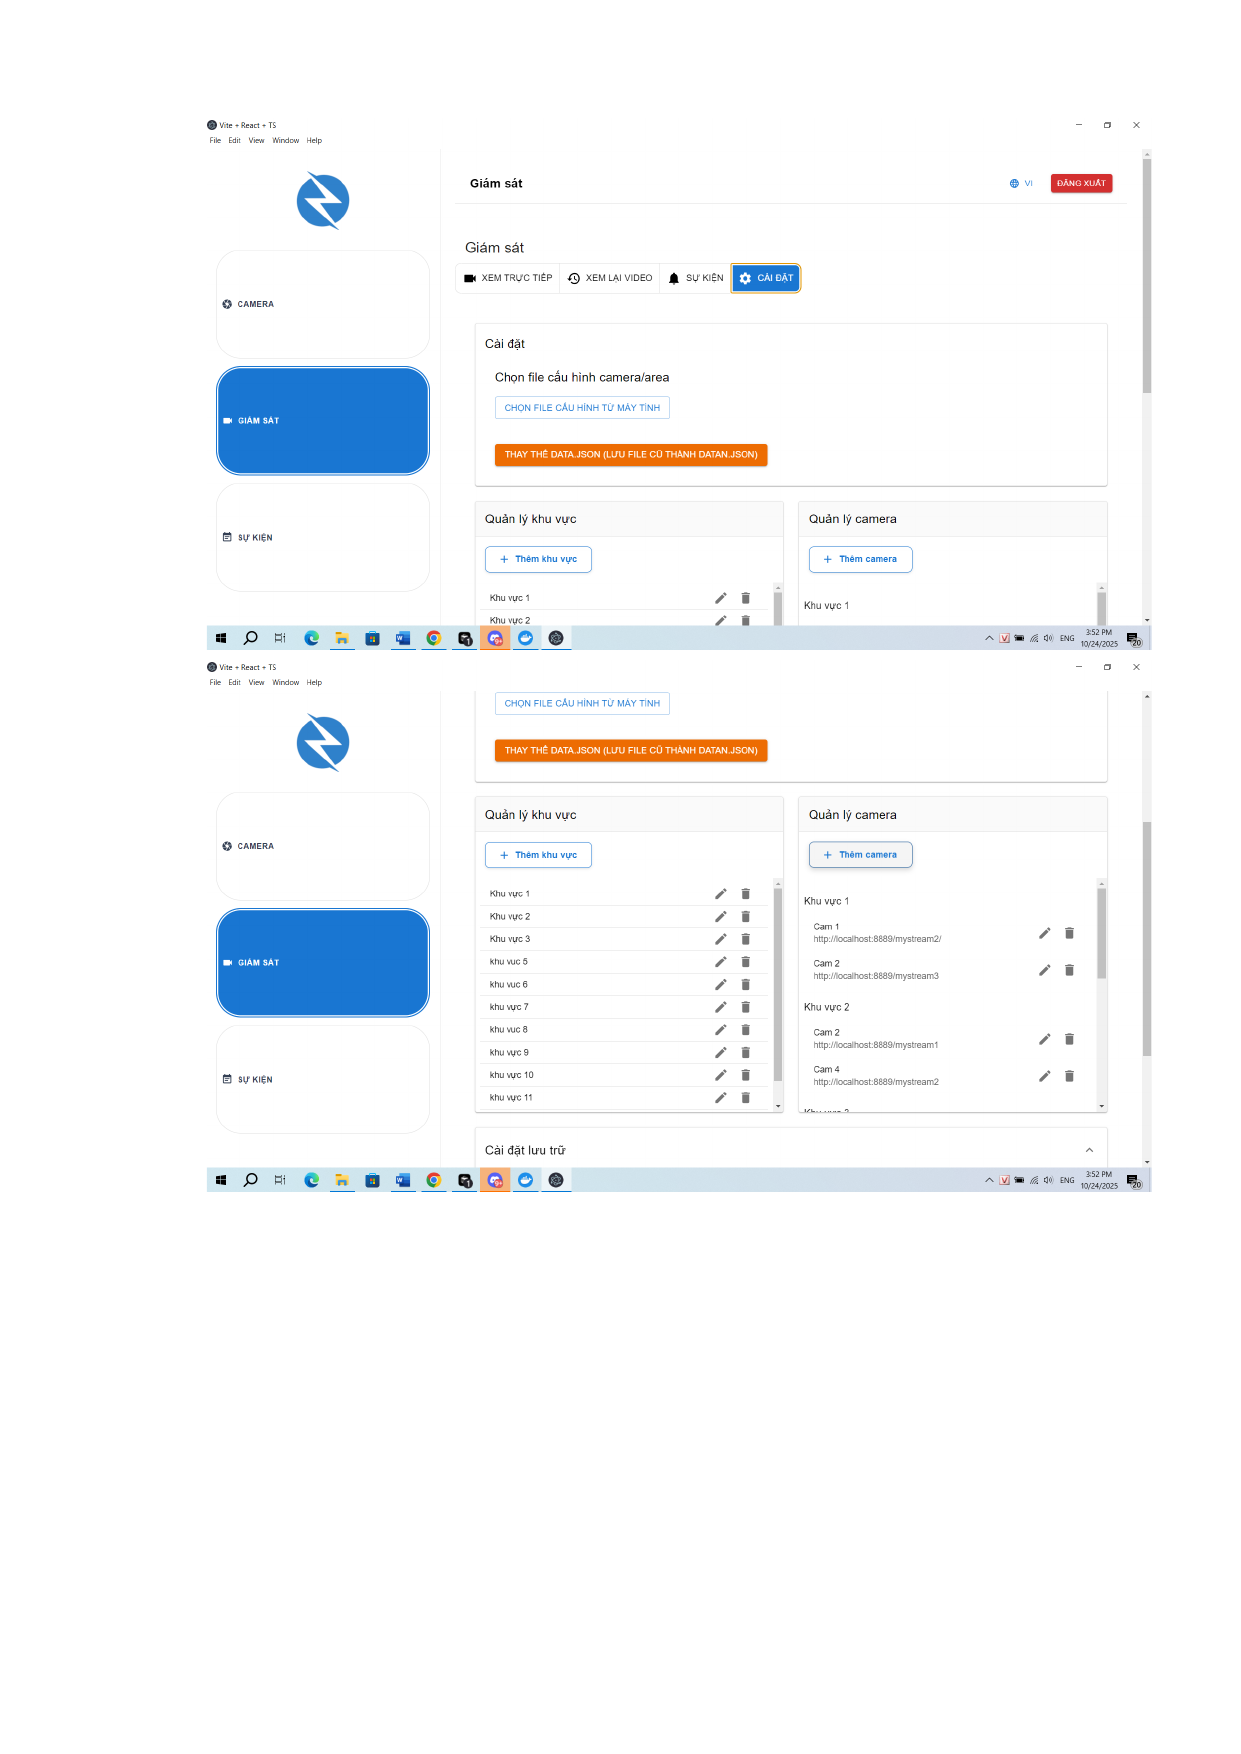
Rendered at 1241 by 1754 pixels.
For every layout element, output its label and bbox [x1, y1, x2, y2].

picture [206, 660, 1152, 1192]
picture [206, 118, 1152, 650]
